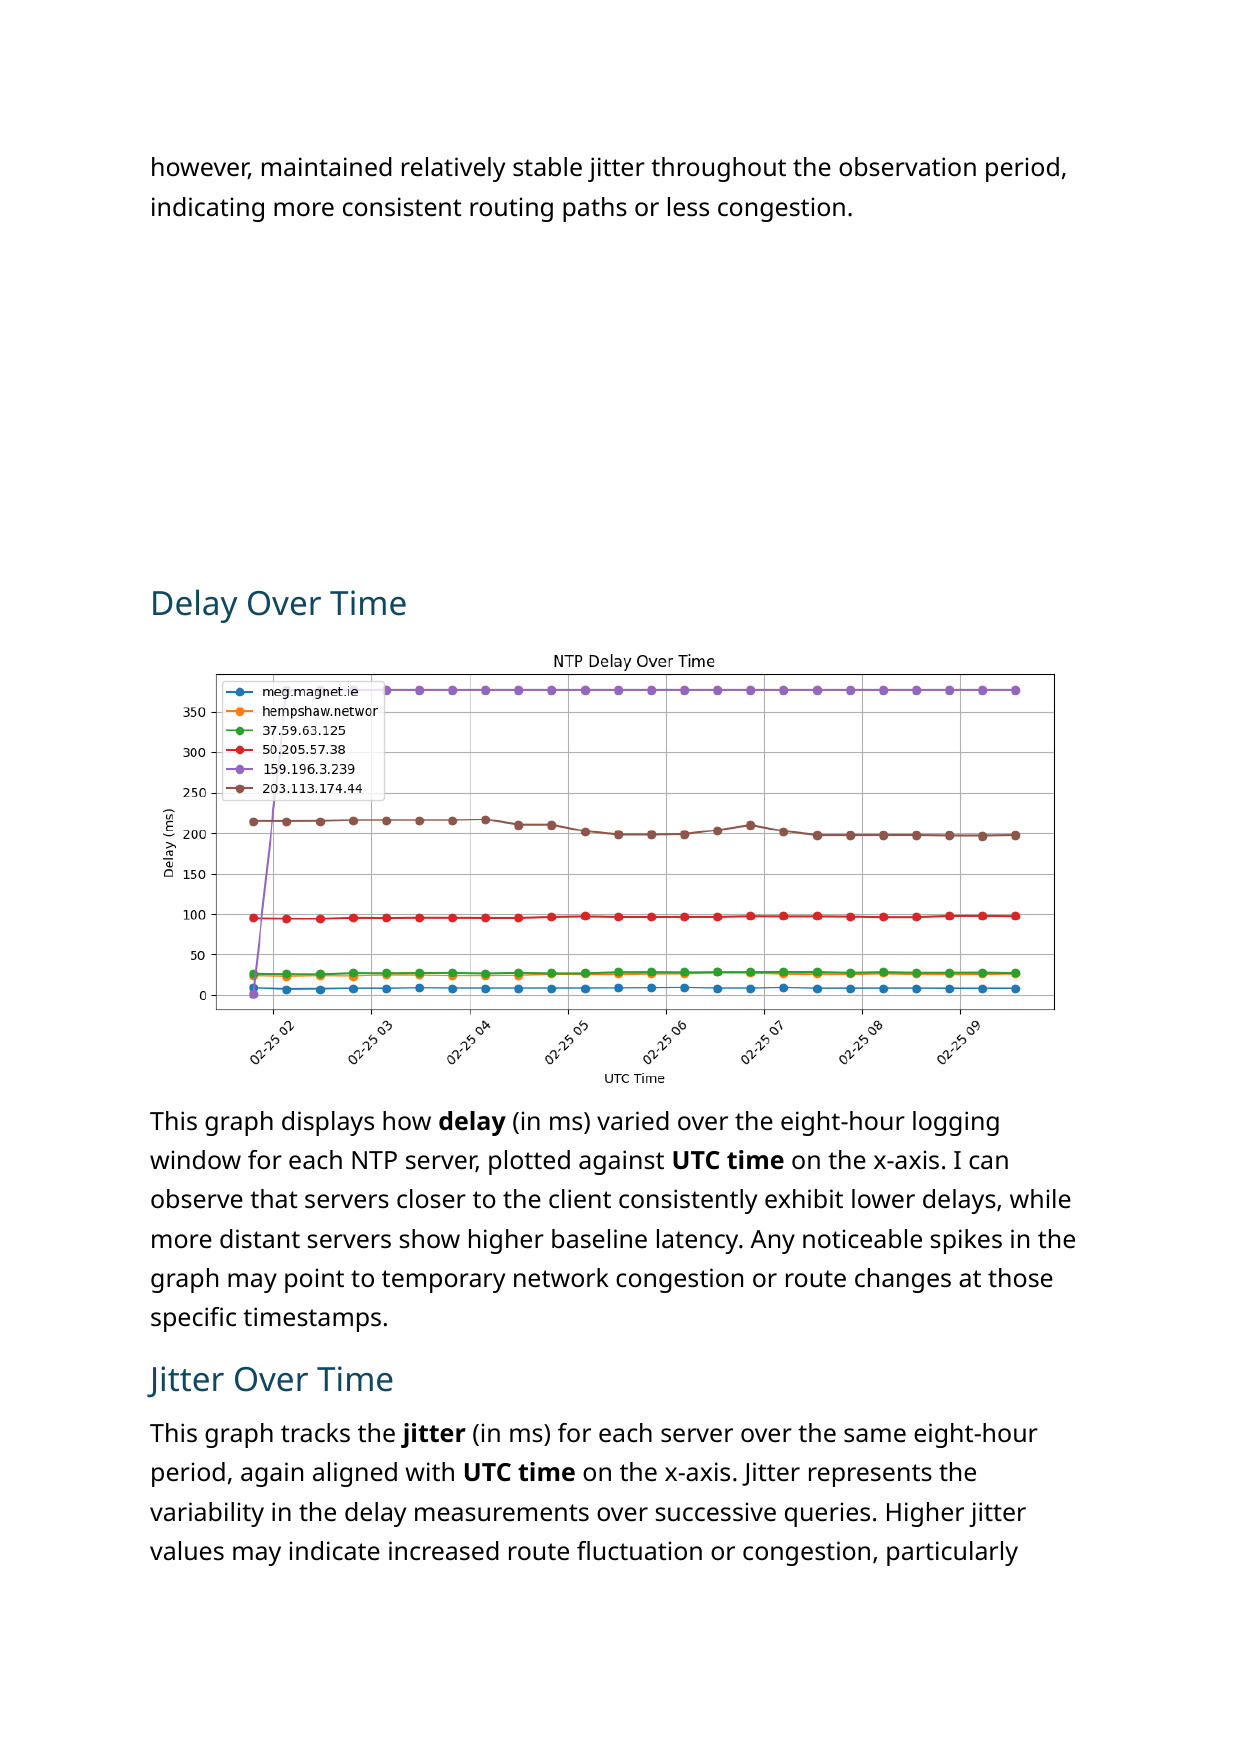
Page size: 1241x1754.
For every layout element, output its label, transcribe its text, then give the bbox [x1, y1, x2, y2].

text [150, 1416, 1090, 1567]
subtitle Jitter Over Time [150, 1355, 1090, 1401]
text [150, 150, 1090, 223]
picture [150, 640, 1067, 1099]
subtitle Delay Over Time [150, 580, 1090, 625]
